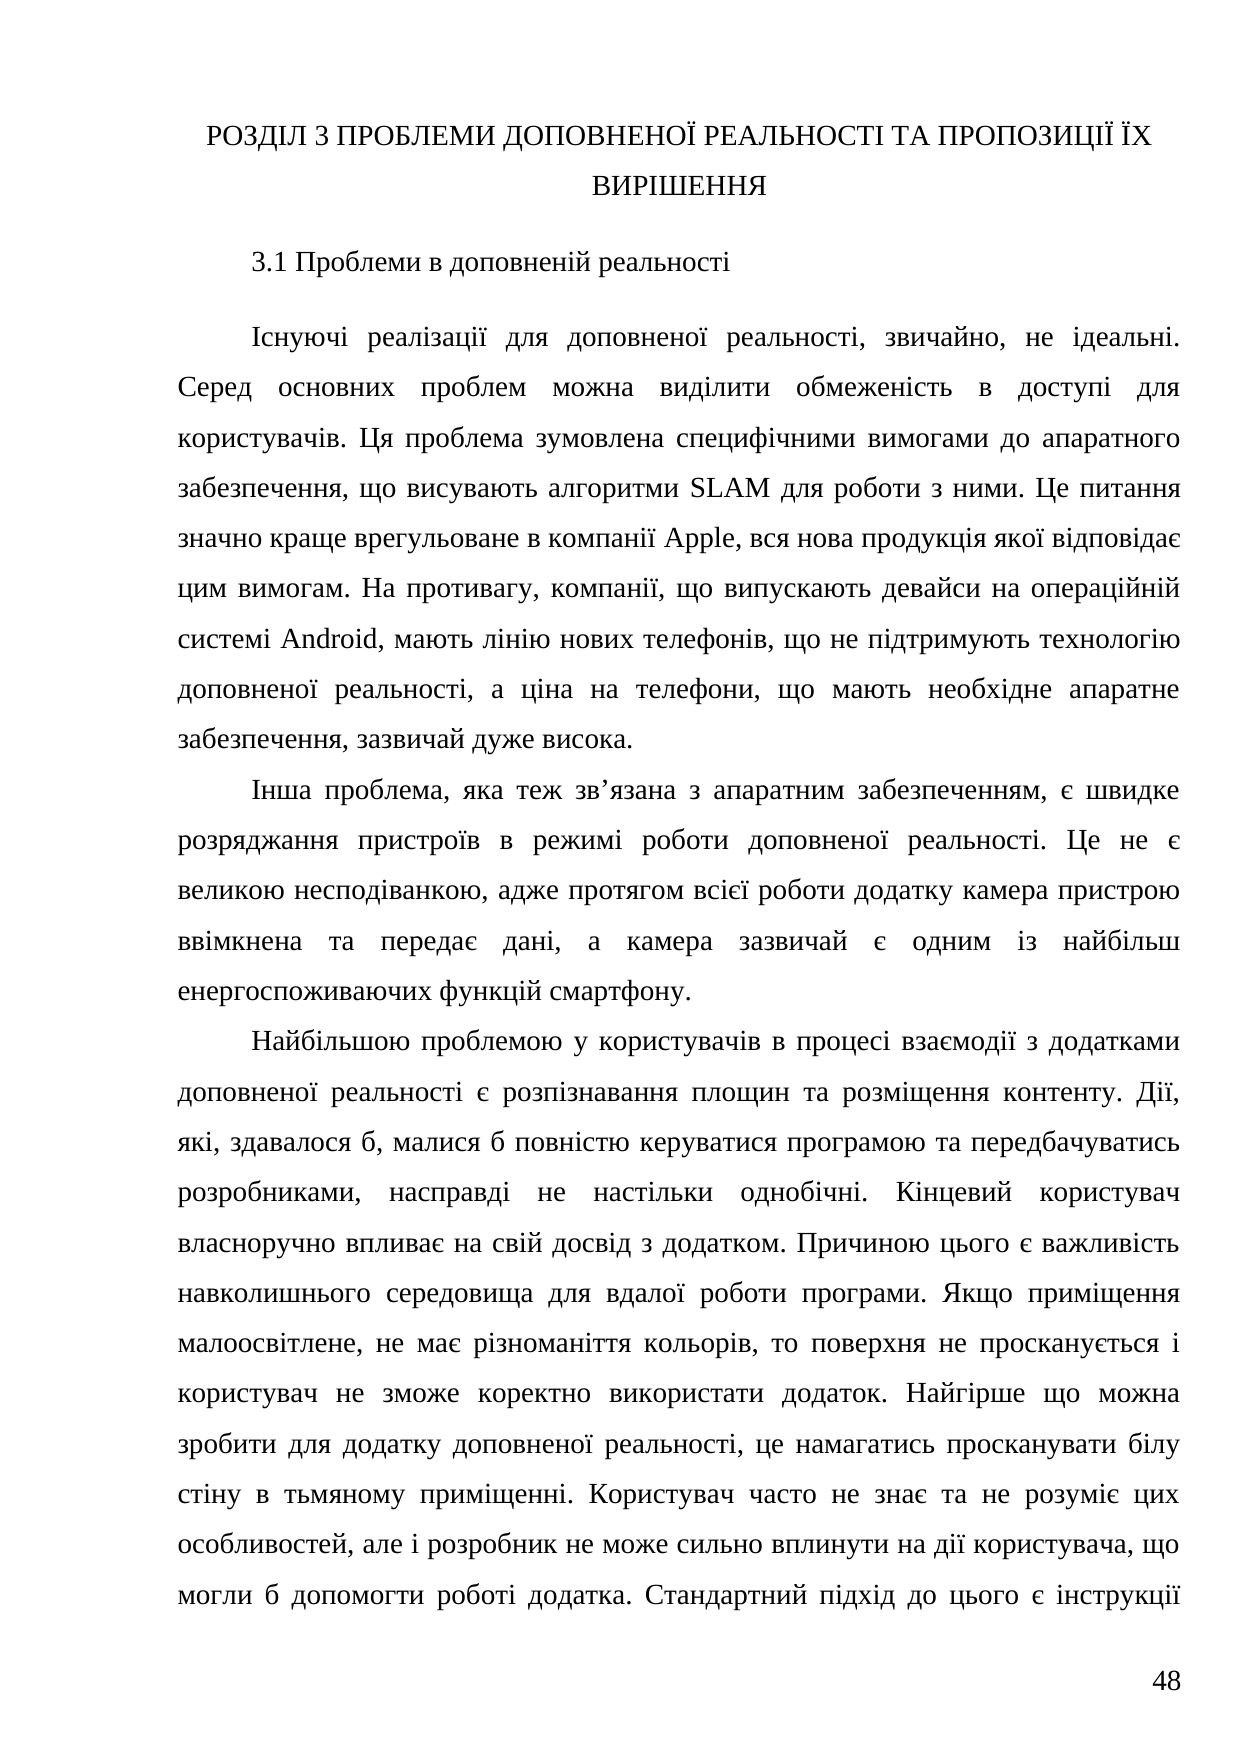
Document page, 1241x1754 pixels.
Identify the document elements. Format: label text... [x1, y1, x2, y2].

text Інша проблема, яка теж зв’язана з апаратним забезпеченням, є швидке розряджання пристроїв в режимі роботи доповненої реальності. Це не є великою несподіванкою, адже протягом всієї роботи додатку камера пристрою ввімкнена та передає дані, а камера зазвичай є одним із найбільш енергоспоживаючих функцій смартфону. [177, 772, 1181, 1007]
subtitle РОЗДІЛ 3 ПРОБЛЕМИ ДОПОВНЕНОЇ РЕАЛЬНОСТІ ТА ПРОПОЗИЦІЇ ЇХ ВИРІШЕННЯ [177, 118, 1181, 202]
text Існуючі реалізації для доповненої реальності, звичайно, не ідеальні. Серед основних проблем можна виділити обмеженість в доступі для користувачів. Ця проблема зумовлена специфічними вимогами до апаратного забезпечення, що висувають алгоритми SLAM для роботи з ними. Це питання значно краще врегульоване в компанії Apple, вся нова продукція якої відповідає цим вимогам. На противагу, компанії, що випускають девайси на операційній системі Android, мають лінію нових телефонів, що не підтримують технологію доповненої реальності, а ціна на телефони, що мають необхідне апаратне забезпечення, зазвичай дуже висока. [177, 319, 1181, 755]
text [177, 1023, 1181, 1610]
subtitle 3.1 Проблеми в доповненій реальності [177, 244, 1181, 277]
